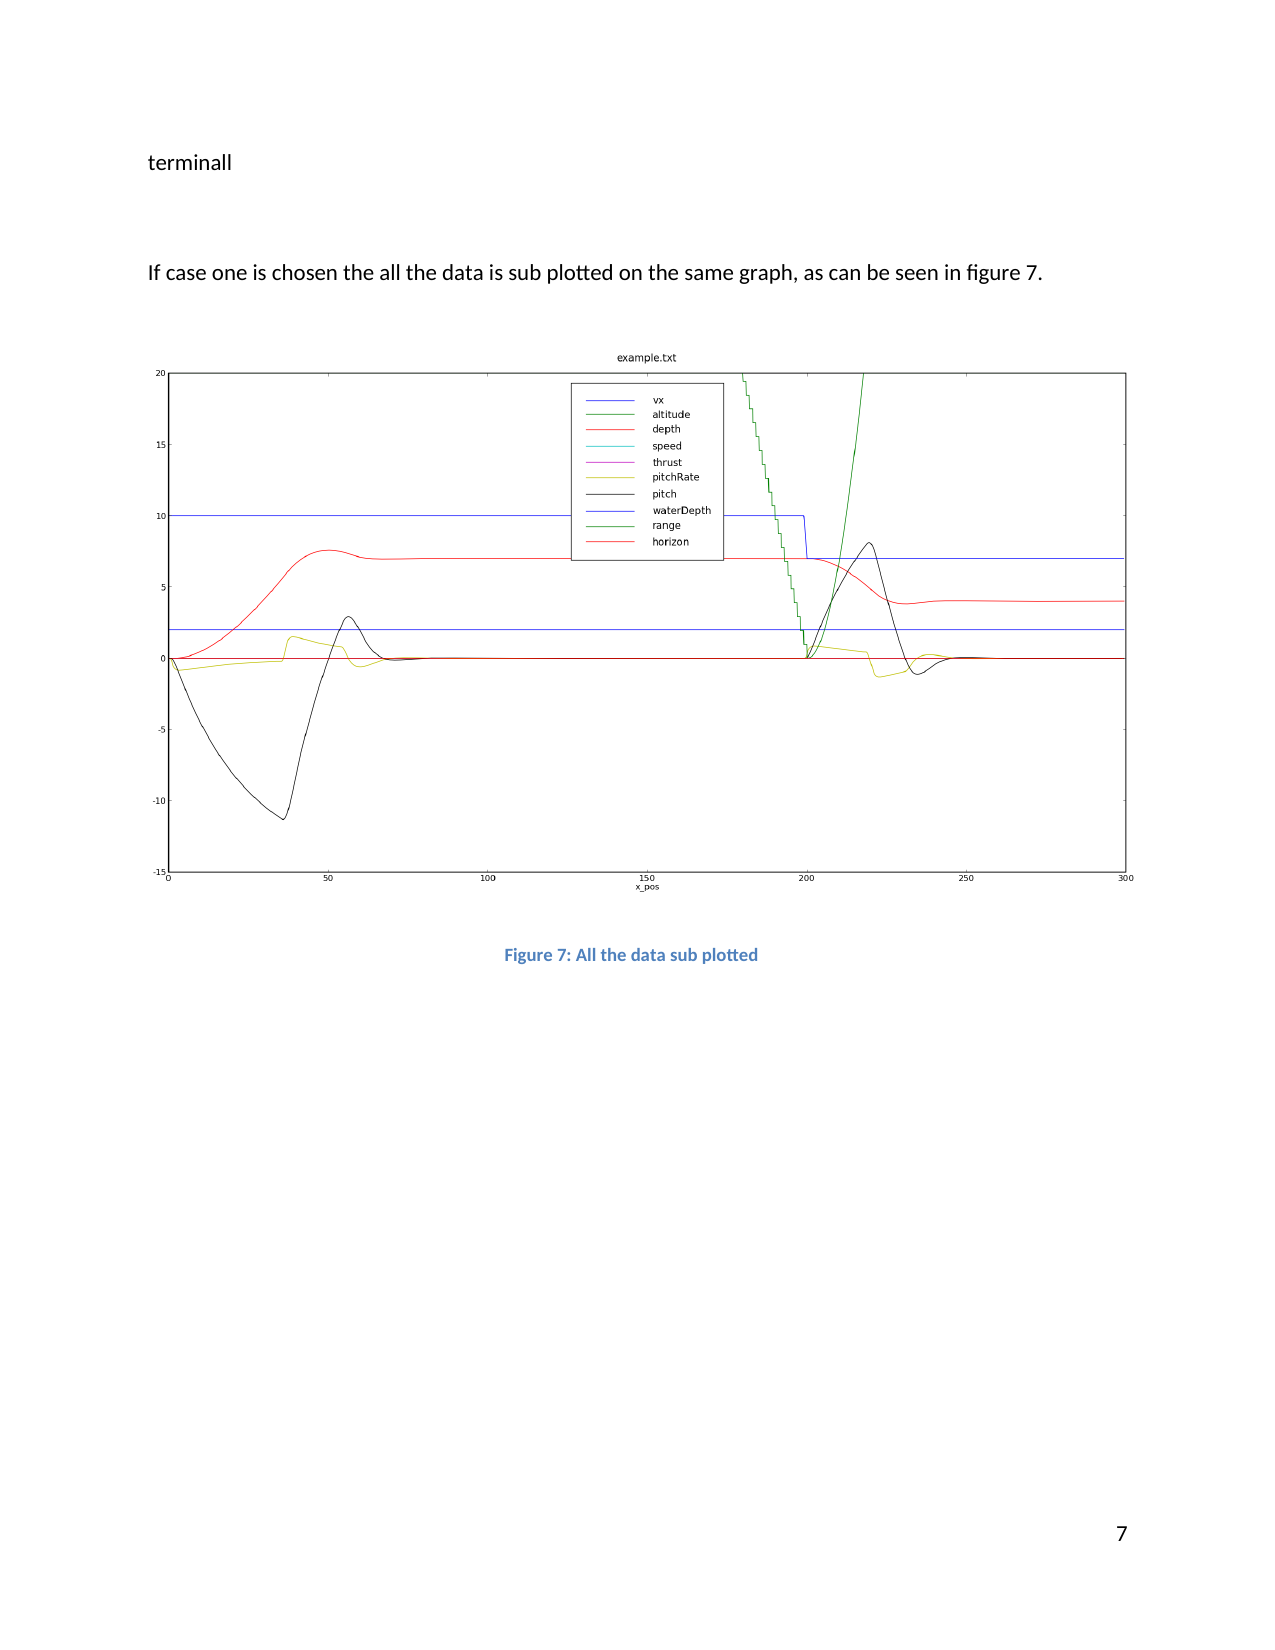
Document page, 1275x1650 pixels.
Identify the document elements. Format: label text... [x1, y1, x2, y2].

picture [14, 311, 1249, 934]
text If case one is chosen the all the data is sub plotted on the same graph, as can be seen in figure 7. [148, 258, 1127, 286]
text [148, 148, 1127, 233]
